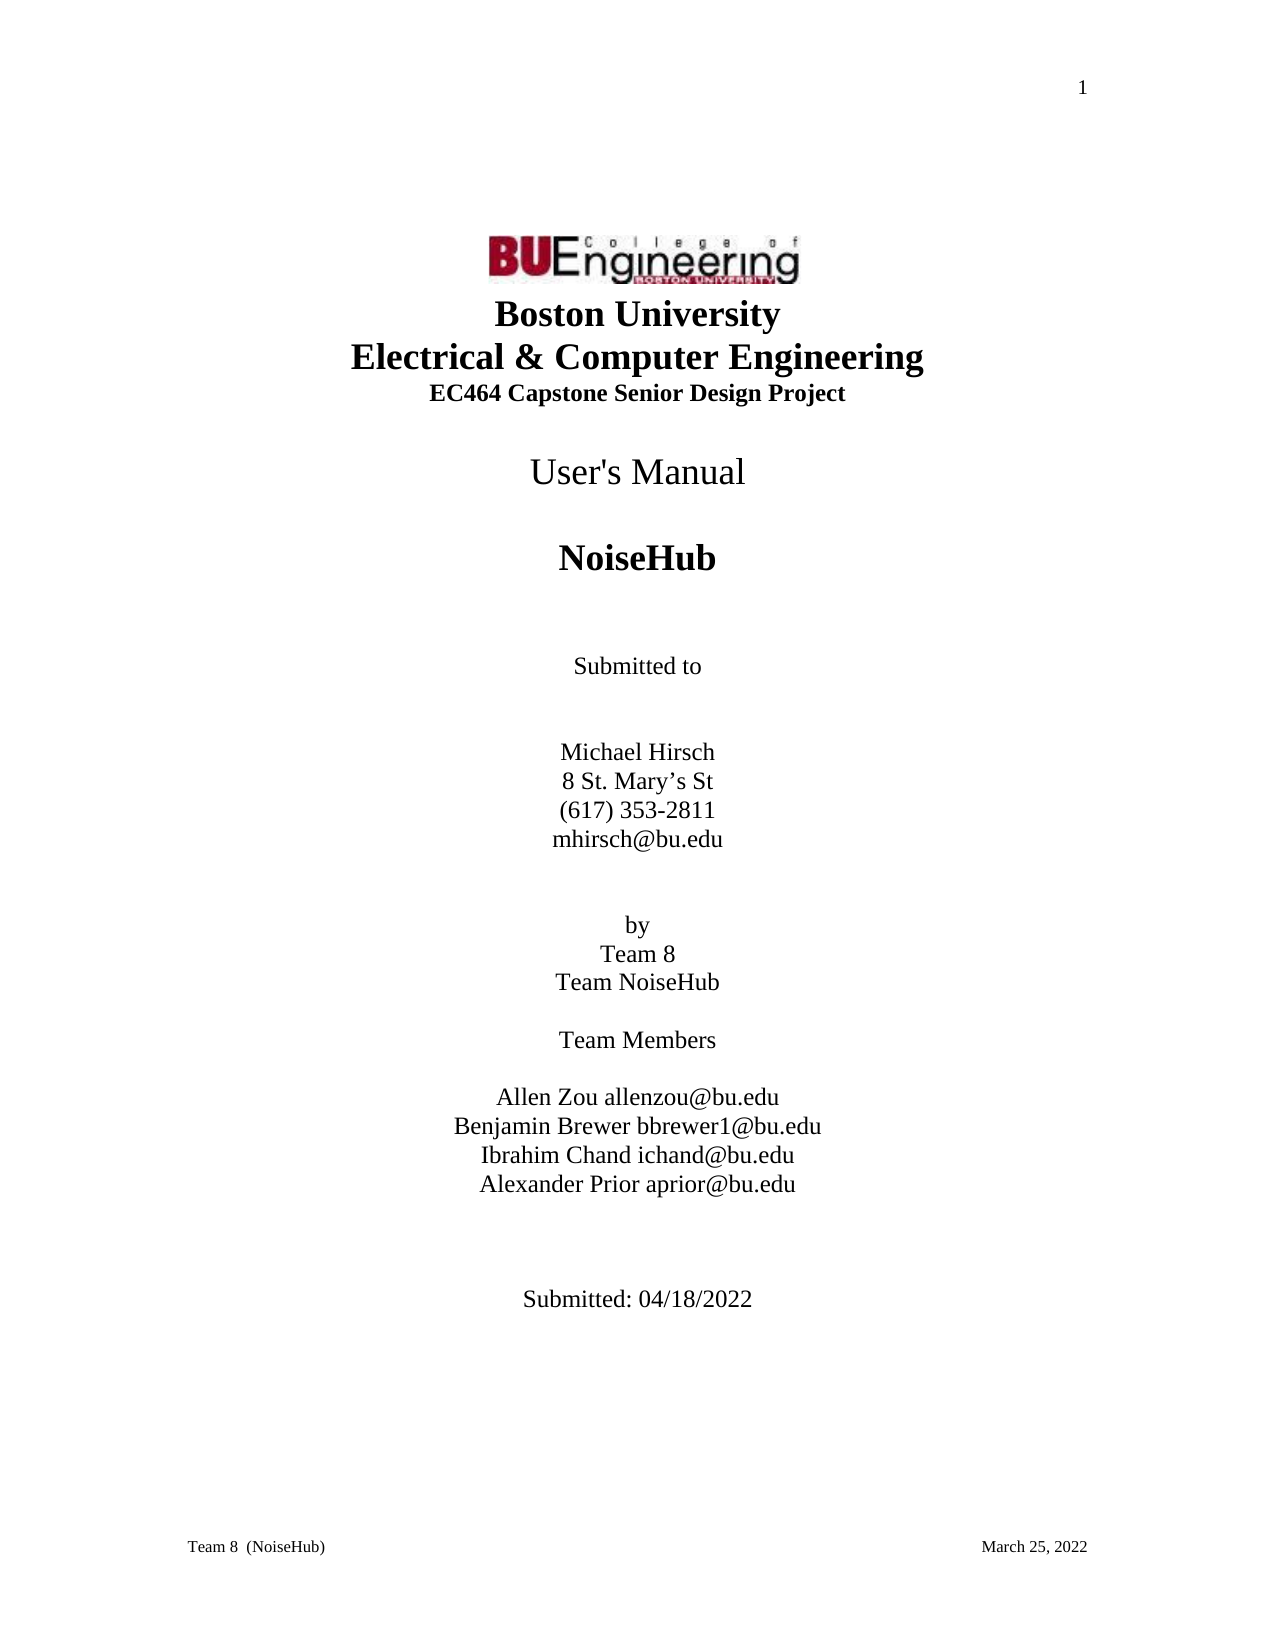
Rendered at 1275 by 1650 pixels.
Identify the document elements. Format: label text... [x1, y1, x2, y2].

text mhirsch@bu.edu [187, 824, 1087, 852]
text Team NoiseHub [187, 967, 1087, 996]
text Benjamin Brewer bbrewer1@bu.edu [187, 1111, 1087, 1140]
text Submitted: 04/18/2022 [187, 1284, 1087, 1312]
title EC464 Capstone Senior Design Project [187, 378, 1087, 406]
text Alexander Prior aprior@bu.edu [187, 1169, 1087, 1197]
text 8 St. Mary’s St [187, 766, 1087, 795]
text (617) 353-2811 [187, 795, 1087, 824]
text Team Members [187, 1025, 1087, 1054]
title Electrical & Computer Engineering [187, 334, 1087, 378]
text Michael Hirsch [187, 737, 1087, 766]
title User's Manual [187, 449, 1087, 493]
picture [488, 235, 802, 284]
subtitle NoiseHub [187, 536, 1087, 579]
text Ibrahim Chand ichand@bu.edu [187, 1140, 1087, 1169]
text Team 8 [187, 939, 1087, 967]
text by [187, 910, 1087, 939]
text Submitted to [187, 651, 1087, 680]
title Boston University [187, 291, 1087, 334]
text Allen Zou allenzou@bu.edu [187, 1082, 1087, 1111]
